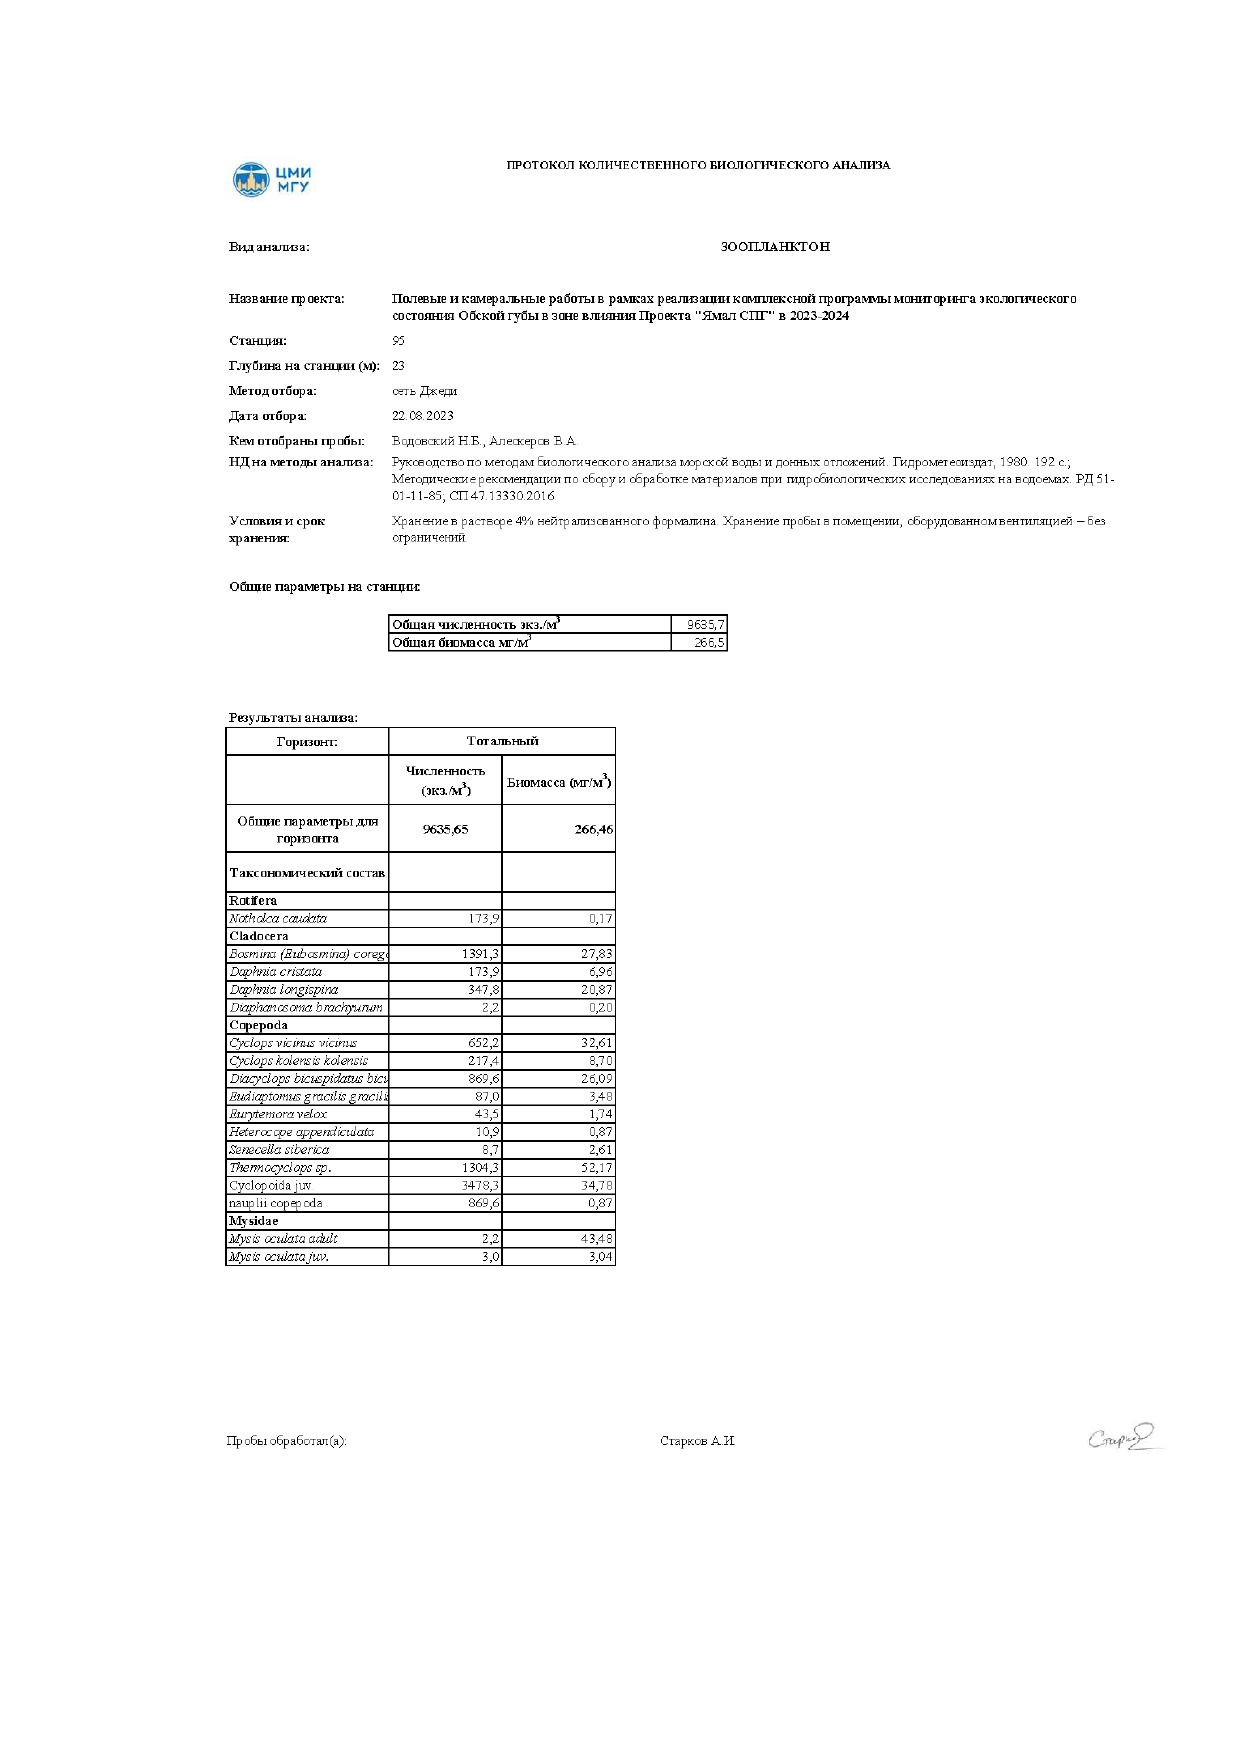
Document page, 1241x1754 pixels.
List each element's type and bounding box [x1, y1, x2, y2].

picture [177, 118, 1182, 1537]
